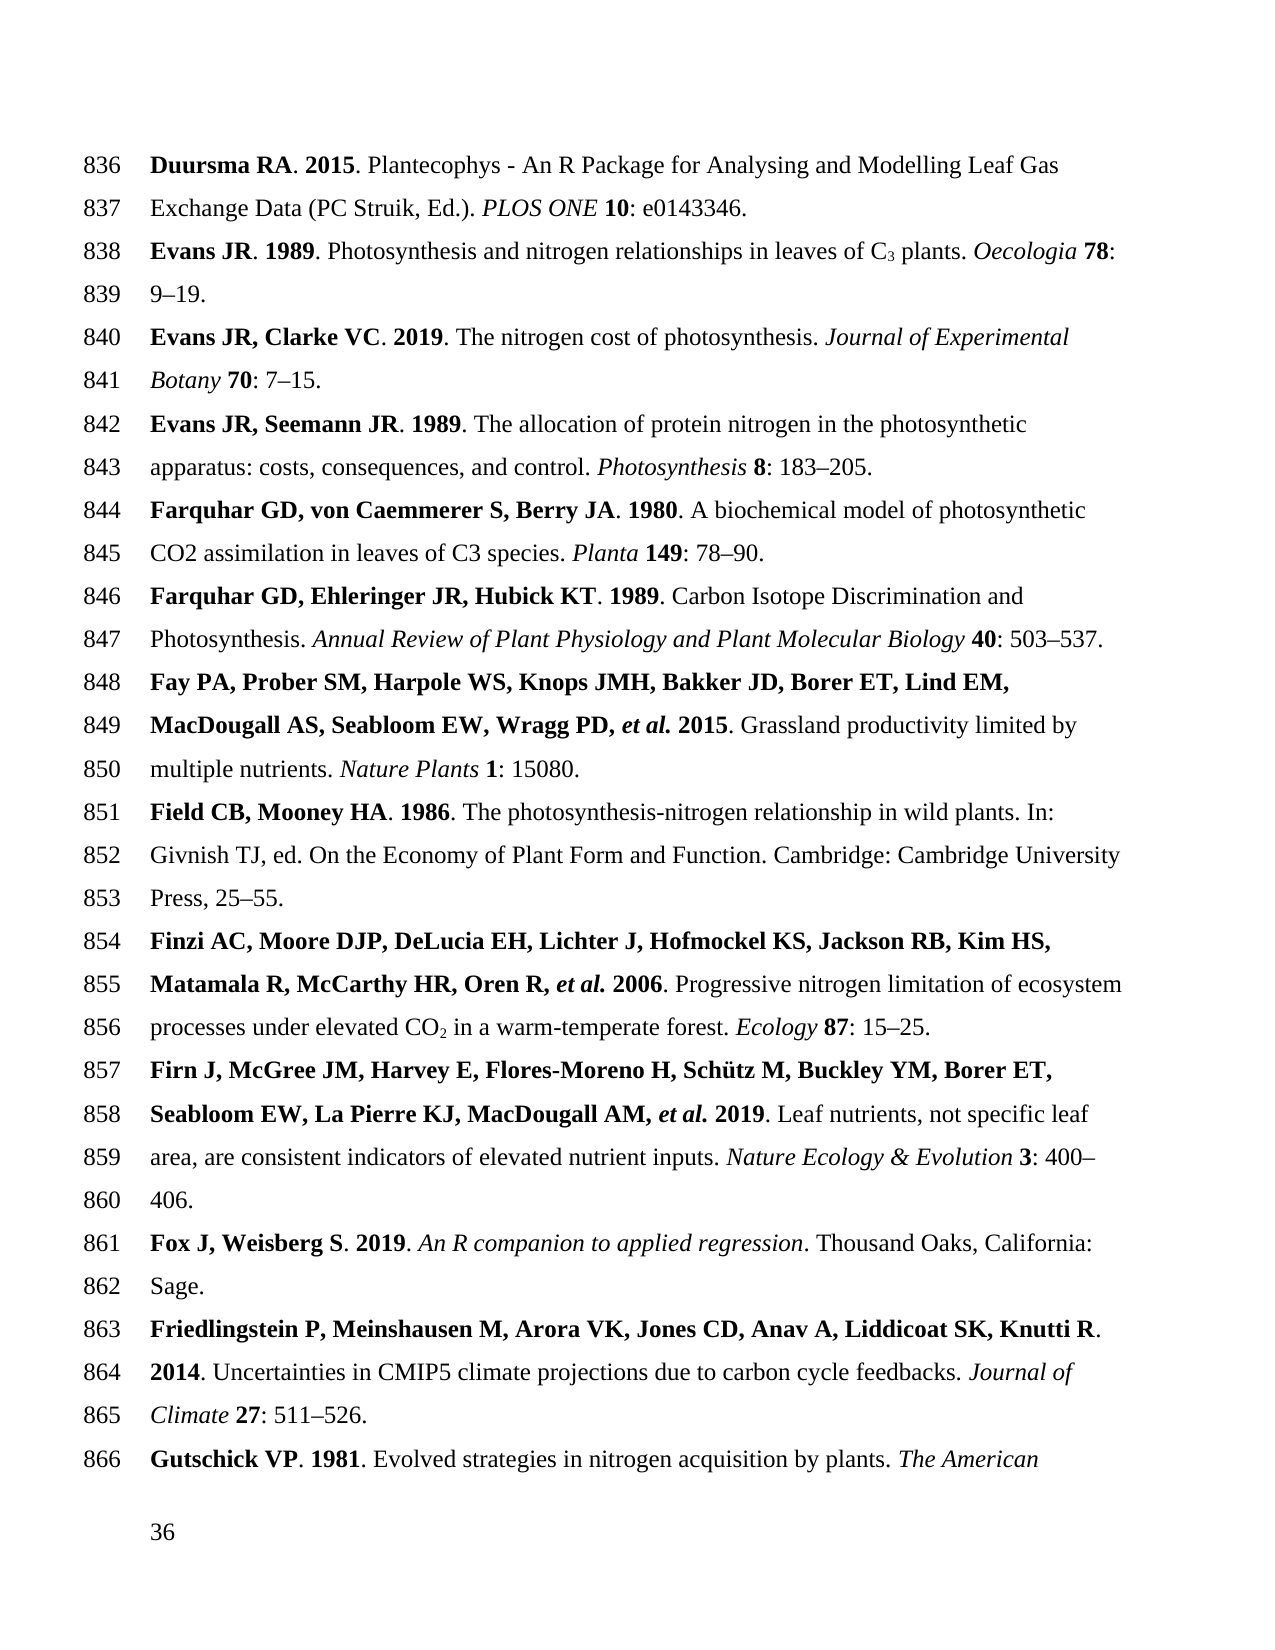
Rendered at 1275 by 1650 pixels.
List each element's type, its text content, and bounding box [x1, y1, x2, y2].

text Evans JR, Clarke VC. 2019. The nitrogen cost of photosynthesis. Journal of Experimental Botany 70: 7–15. [150, 322, 1125, 394]
text Finzi AC, Moore DJP, DeLucia EH, Lichter J, Hofmockel KS, Jackson RB, Kim HS, Matamala R, McCarthy HR, Oren R, et al. 2006. Progressive nitrogen limitation of ecosystem processes under elevated CO2 in a warm-temperate forest. Ecology 87: 15–25. [150, 926, 1125, 1041]
text Fay PA, Prober SM, Harpole WS, Knops JMH, Bakker JD, Borer ET, Lind EM, MacDougall AS, Seabloom EW, Wragg PD, et al. 2015. Grassland productivity limited by multiple nutrients. Nature Plants 1: 15080. [150, 667, 1125, 782]
text Field CB, Mooney HA. 1986. The photosynthesis-nitrogen relationship in wild plants. In: Givnish TJ, ed. On the Economy of Plant Form and Function. Cambridge: Cambridge University Press, 25–55. [150, 797, 1125, 912]
text Farquhar GD, Ehleringer JR, Hubick KT. 1989. Carbon Isotope Discrimination and Photosynthesis. Annual Review of Plant Physiology and Plant Molecular Biology 40: 503–537. [150, 581, 1125, 653]
text Farquhar GD, von Caemmerer S, Berry JA. 1980. A biochemical model of photosynthetic CO2 assimilation in leaves of C3 species. Planta 149: 78–90. [150, 495, 1125, 567]
text Evans JR. 1989. Photosynthesis and nitrogen relationships in leaves of C3 plants. Oecologia 78: 9–19. [150, 236, 1125, 308]
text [150, 1444, 1125, 1472]
text Friedlingstein P, Meinshausen M, Arora VK, Jones CD, Anav A, Liddicoat SK, Knutti R. 2014. Uncertainties in CMIP5 climate projections due to carbon cycle feedbacks. Journal of Climate 27: 511–526. [150, 1314, 1125, 1429]
text Firn J, McGree JM, Harvey E, Flores-Moreno H, Schütz M, Buckley YM, Borer ET, Seabloom EW, La Pierre KJ, MacDougall AM, et al. 2019. Leaf nutrients, not specific leaf area, are consistent indicators of elevated nutrient inputs. Nature Ecology & Evolution 3: 400–406. [150, 1056, 1125, 1214]
text Duursma RA. 2015. Plantecophys - An R Package for Analysing and Modelling Leaf Gas Exchange Data (PC Struik, Ed.). PLOS ONE 10: e0143346. [150, 150, 1125, 222]
text Evans JR, Seemann JR. 1989. The allocation of protein nitrogen in the photosynthetic apparatus: costs, consequences, and control. Photosynthesis 8: 183–205. [150, 409, 1125, 481]
text Fox J, Weisberg S. 2019. An R companion to applied regression. Thousand Oaks, California: Sage. [150, 1228, 1125, 1300]
